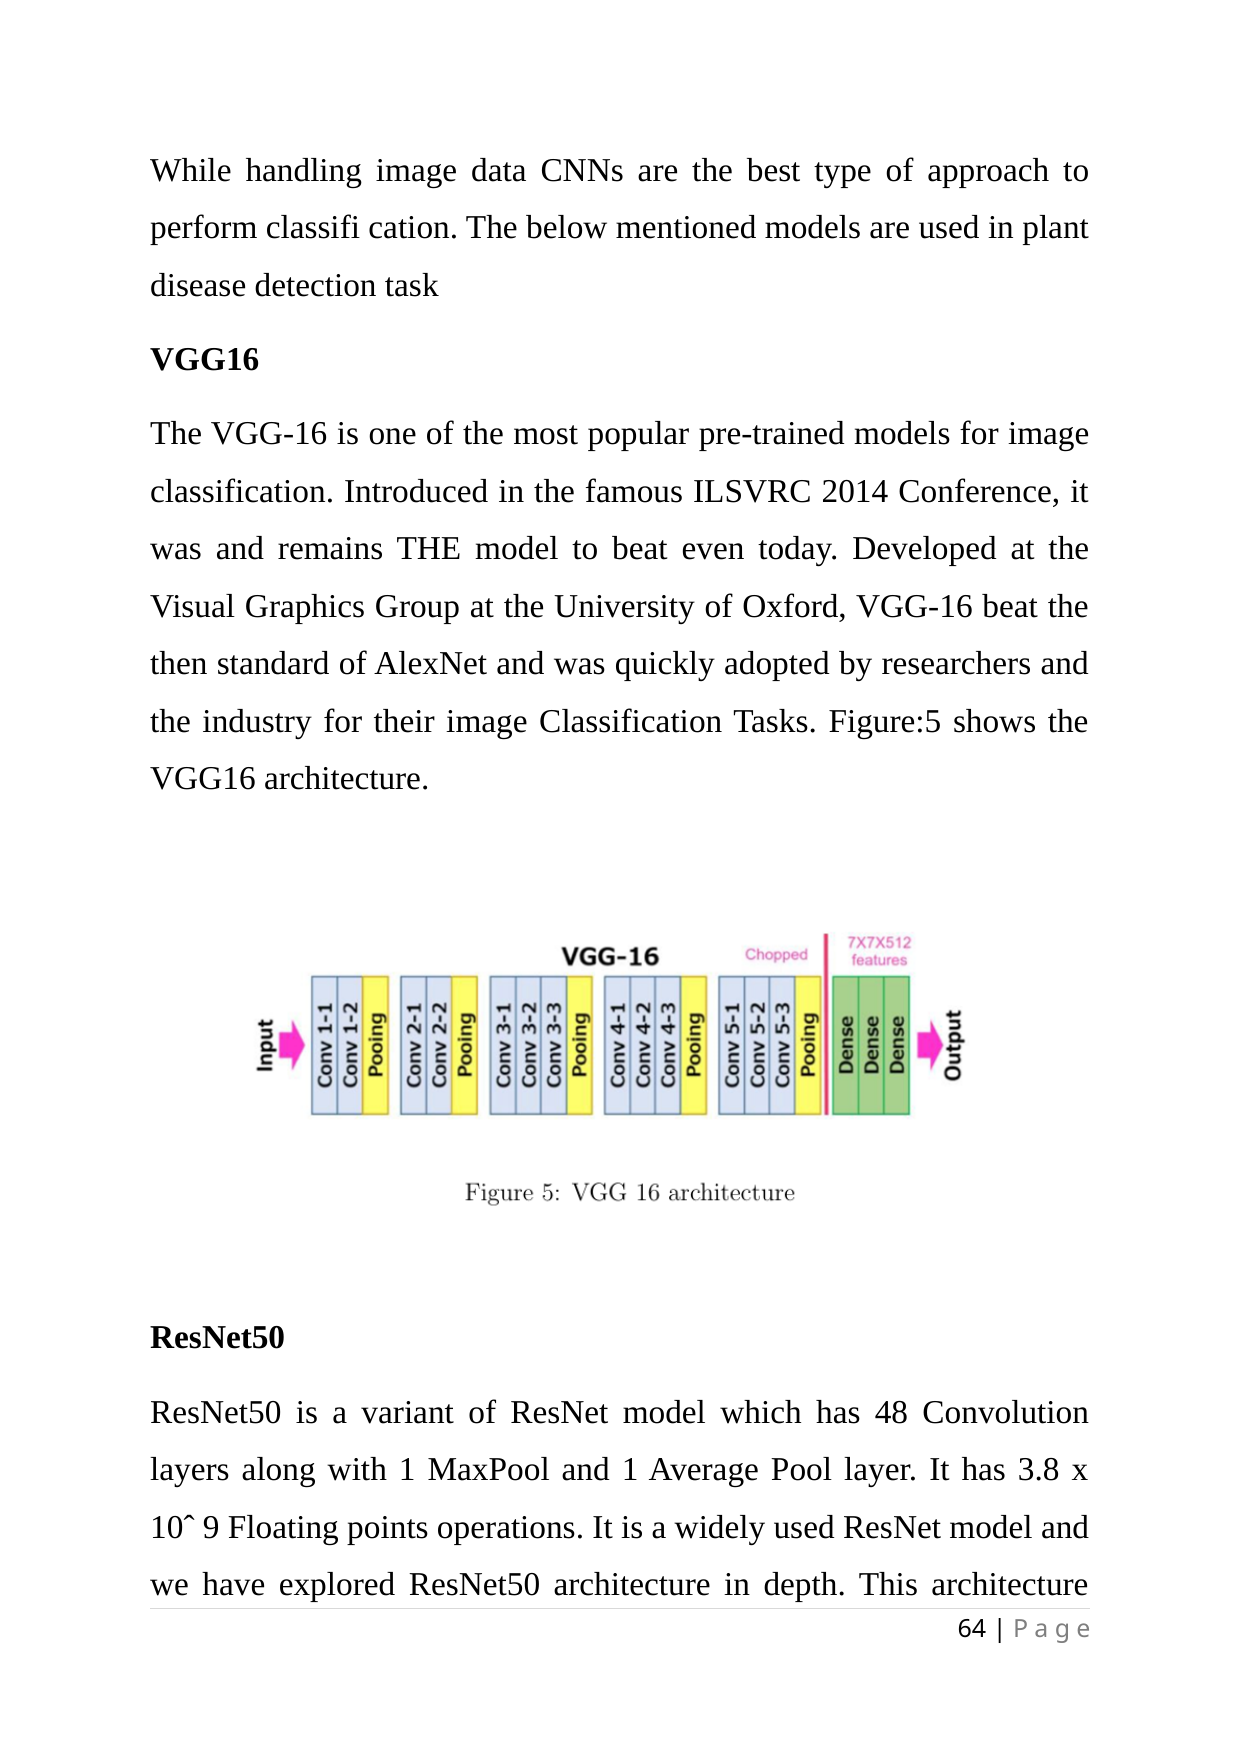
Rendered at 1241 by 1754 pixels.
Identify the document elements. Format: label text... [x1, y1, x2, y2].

text ResNet50 [150, 1318, 1090, 1356]
text The VGG-16 is one of the most popular pre-trained models for image classification. Introduced in the famous ILSVRC 2014 Conference, it was and remains THE model to beat even today. Developed at the Visual Graphics Group at the University of Oxford, VGG-16 beat the then standard of AlexNet and was quickly adopted by researchers and the industry for their image Classification Tasks. Figure:5 shows the VGG16 architecture. [150, 413, 1090, 797]
text While handling image data CNNs are the best type of approach to perform classifi cation. The below mentioned models are used in plant disease detection task [150, 150, 1090, 303]
text VGG16 [150, 339, 1090, 377]
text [150, 1392, 1090, 1603]
picture [215, 906, 1026, 1217]
